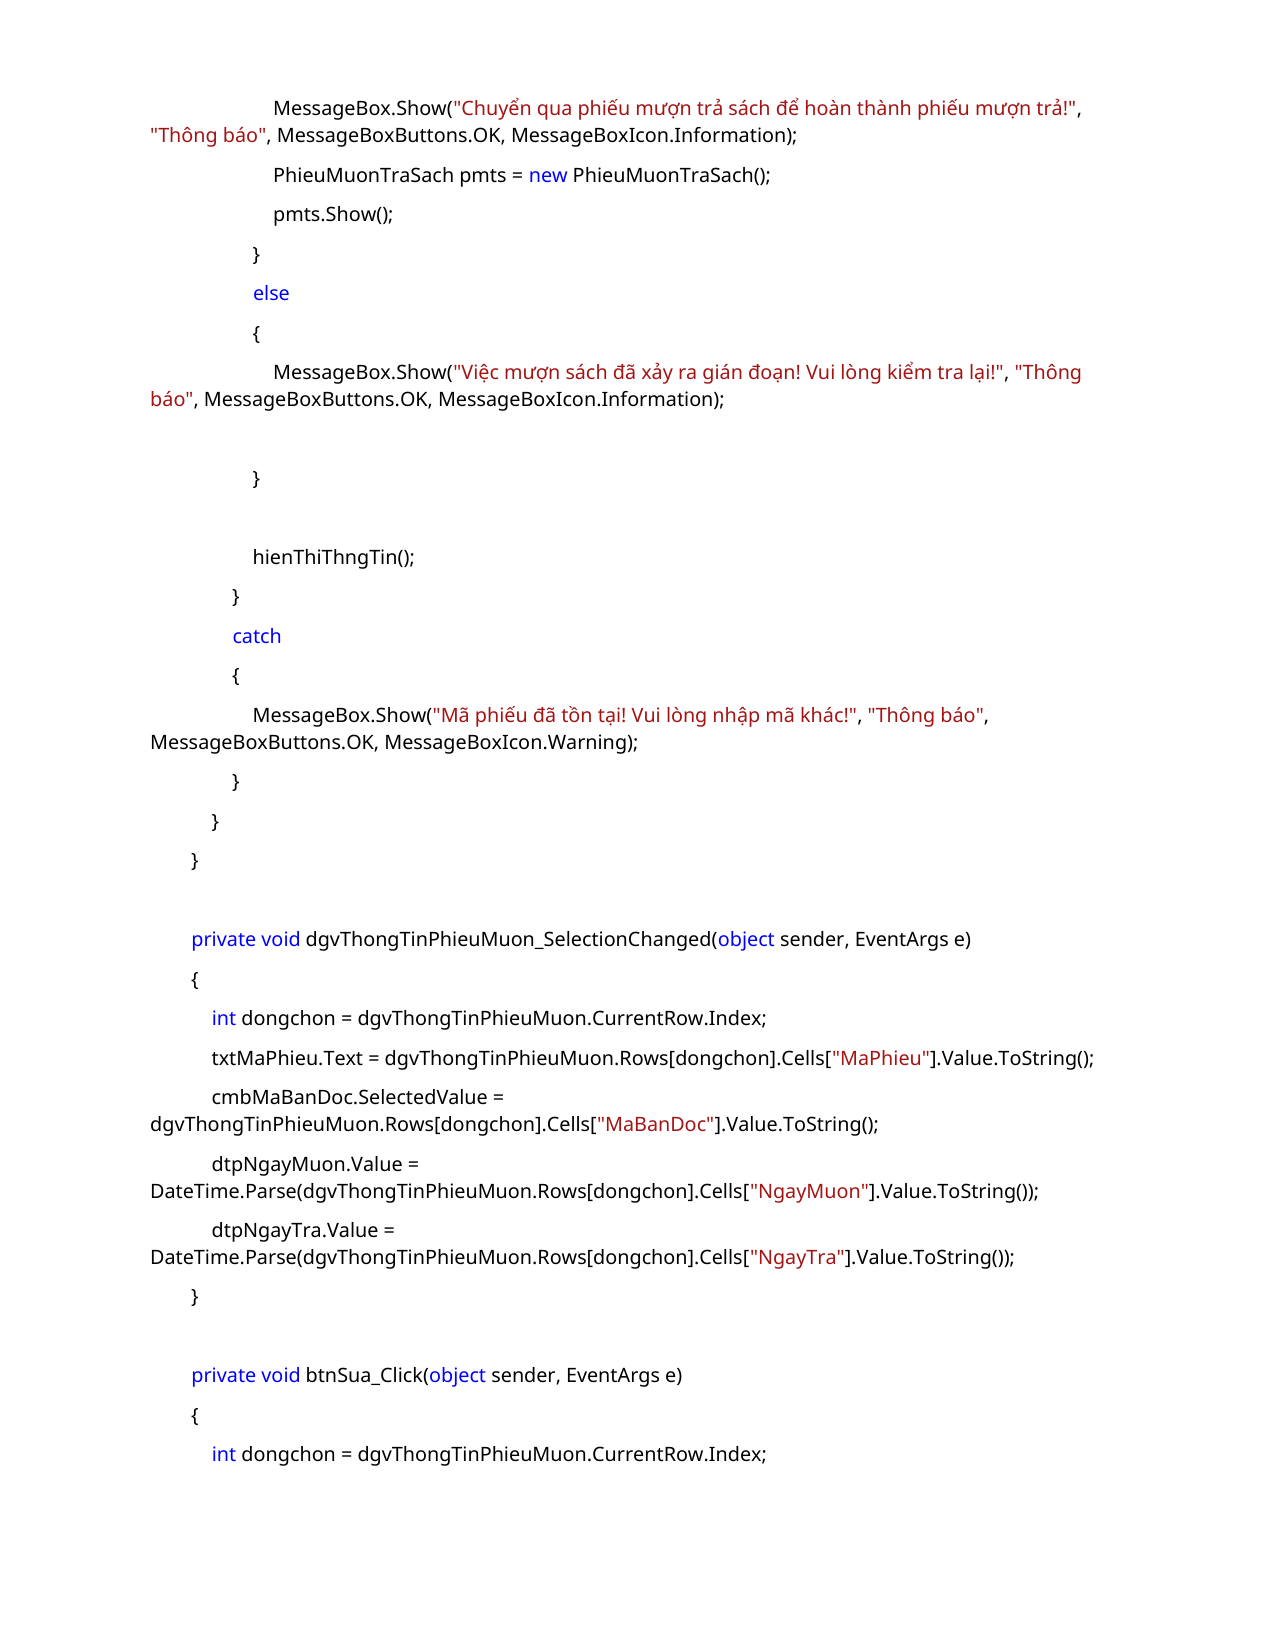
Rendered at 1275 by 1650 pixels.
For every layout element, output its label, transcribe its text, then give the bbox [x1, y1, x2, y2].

text { [150, 319, 1125, 346]
text private void btnSua_Click(object sender, EventArgs e) [150, 1362, 1125, 1389]
text } [150, 768, 1125, 794]
text } [150, 807, 1125, 834]
text { [150, 662, 1125, 689]
text PhieuMuonTraSach pmts = new PhieuMuonTraSach(); [150, 161, 1125, 188]
text dtpNgayTra.Value = DateTime.Parse(dgvThongTinPhieuMuon.Rows[dongchon].Cells["NgayTra"].Value.ToString()); [150, 1216, 1125, 1270]
text txtMaPhieu.Text = dgvThongTinPhieuMuon.Rows[dongchon].Cells["MaPhieu"].Value.ToString(); [150, 1044, 1125, 1071]
text { [150, 1401, 1125, 1428]
text cmbMaBanDoc.SelectedValue = dgvThongTinPhieuMuon.Rows[dongchon].Cells["MaBanDoc"].Value.ToString(); [150, 1083, 1125, 1137]
text int dongchon = dgvThongTinPhieuMuon.CurrentRow.Index; [150, 1441, 1125, 1468]
text int dongchon = dgvThongTinPhieuMuon.CurrentRow.Index; [150, 1004, 1125, 1031]
text pmts.Show(); [150, 200, 1125, 227]
text } [150, 464, 1125, 491]
text } [150, 1283, 1125, 1310]
text } [150, 583, 1125, 610]
text hienThiThngTin(); [150, 543, 1125, 570]
text } [150, 240, 1125, 267]
text MessageBox.Show("Chuyển qua phiếu mượn trả sách để hoàn thành phiếu mượn trả!", "Thông báo", MessageBoxButtons.OK, MessageBoxIcon.Information); [150, 94, 1125, 148]
text dtpNgayMuon.Value = DateTime.Parse(dgvThongTinPhieuMuon.Rows[dongchon].Cells["NgayMuon"].Value.ToString()); [150, 1150, 1125, 1204]
text catch [150, 622, 1125, 649]
text MessageBox.Show("Việc mượn sách đã xảy ra gián đoạn! Vui lòng kiểm tra lại!", "Thông báo", MessageBoxButtons.OK, MessageBoxIcon.Information); [150, 358, 1125, 412]
text else [150, 279, 1125, 306]
text MessageBox.Show("Mã phiếu đã tồn tại! Vui lòng nhập mã khác!", "Thông báo", MessageBoxButtons.OK, MessageBoxIcon.Warning); [150, 701, 1125, 755]
text } [150, 847, 1125, 873]
text { [150, 965, 1125, 992]
text private void dgvThongTinPhieuMuon_SelectionChanged(object sender, EventArgs e) [150, 926, 1125, 952]
